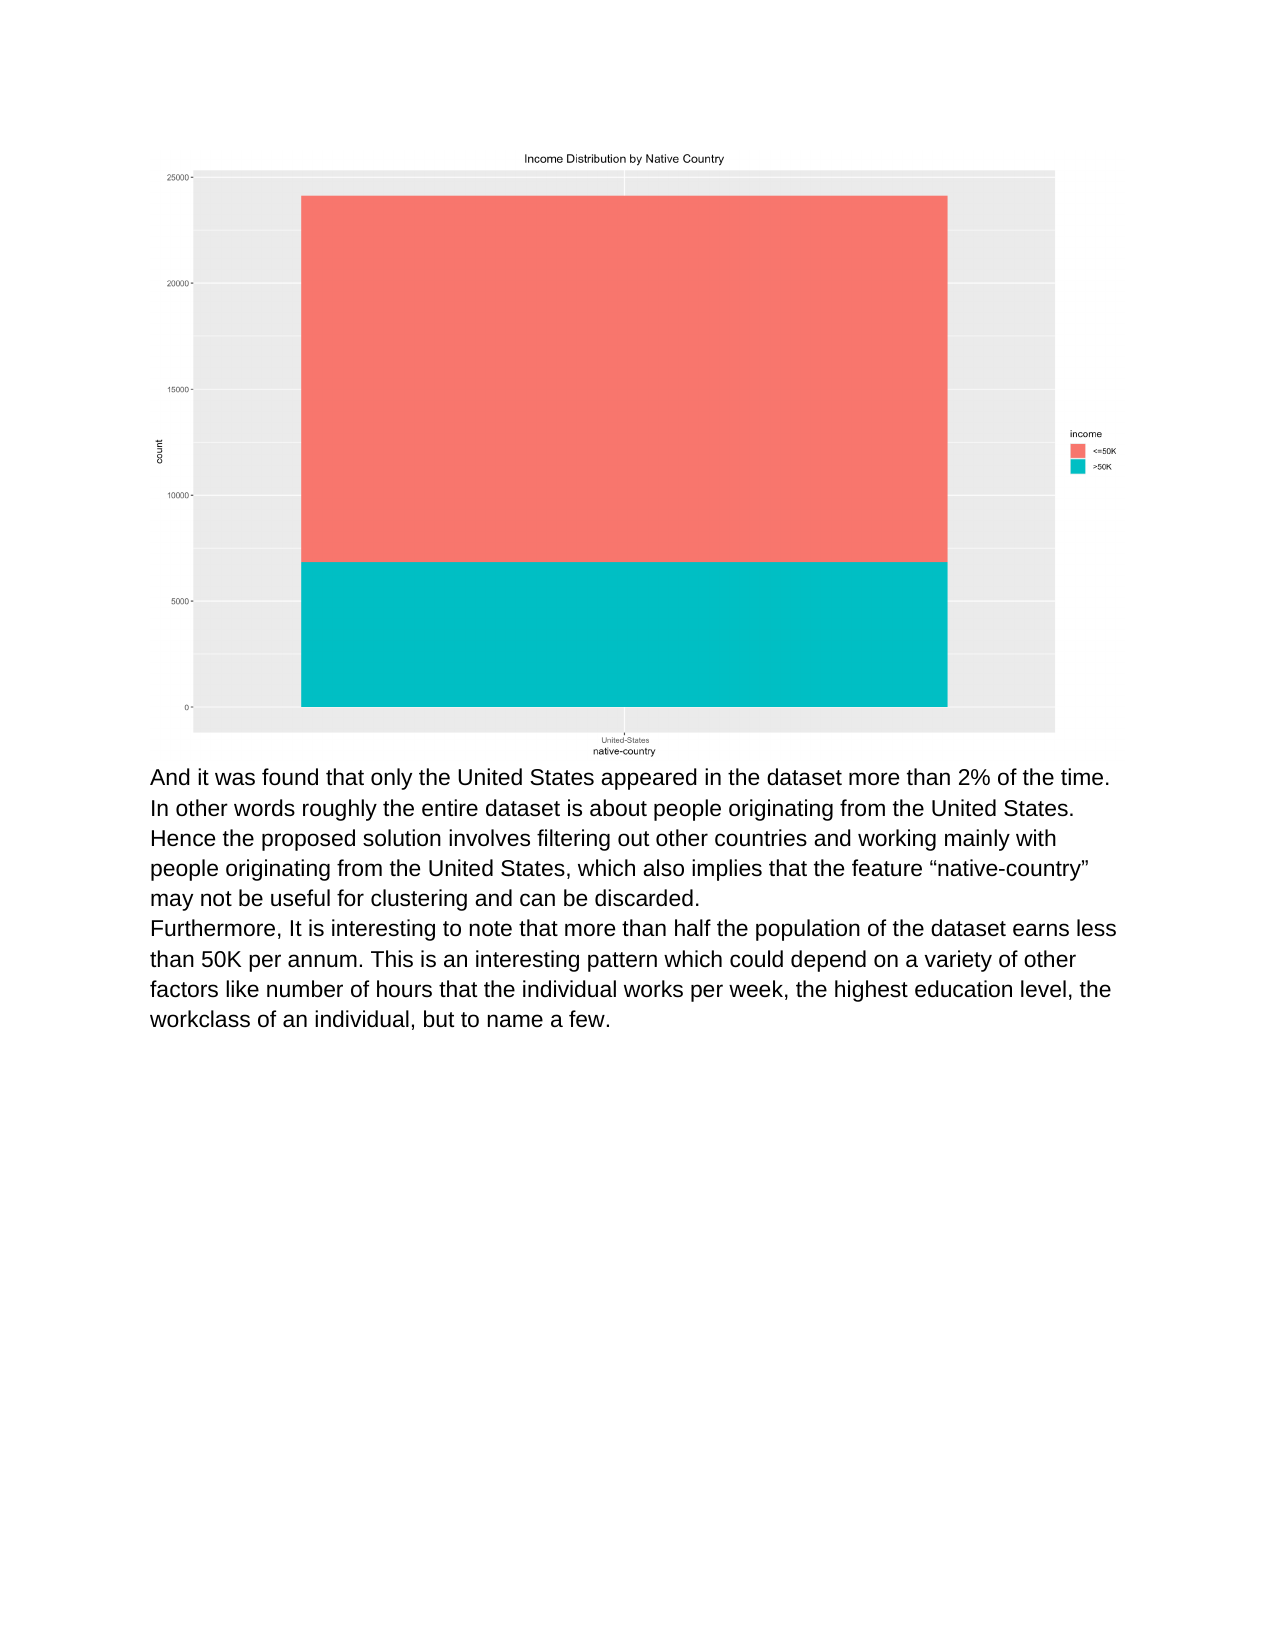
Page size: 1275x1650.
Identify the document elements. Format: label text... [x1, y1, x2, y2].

text Furthermore, It is interesting to note that more than half the population of the dataset earns less than 50K per annum. This is an interesting pattern which could depend on a variety of other factors like number of hours that the individual works per week, the highest education level, the workclass of an individual, but to name a few. [150, 915, 1125, 1032]
text And it was found that only the United States appeared in the dataset more than 2% of the time. In other words roughly the entire dataset is about people originating from the United States. Hence the proposed solution involves filtering out other countries and working mainly with people originating from the United States, which also implies that the feature “native-country” may not be useful for clustering and can be discarded. [150, 764, 1125, 911]
picture [150, 150, 1125, 761]
